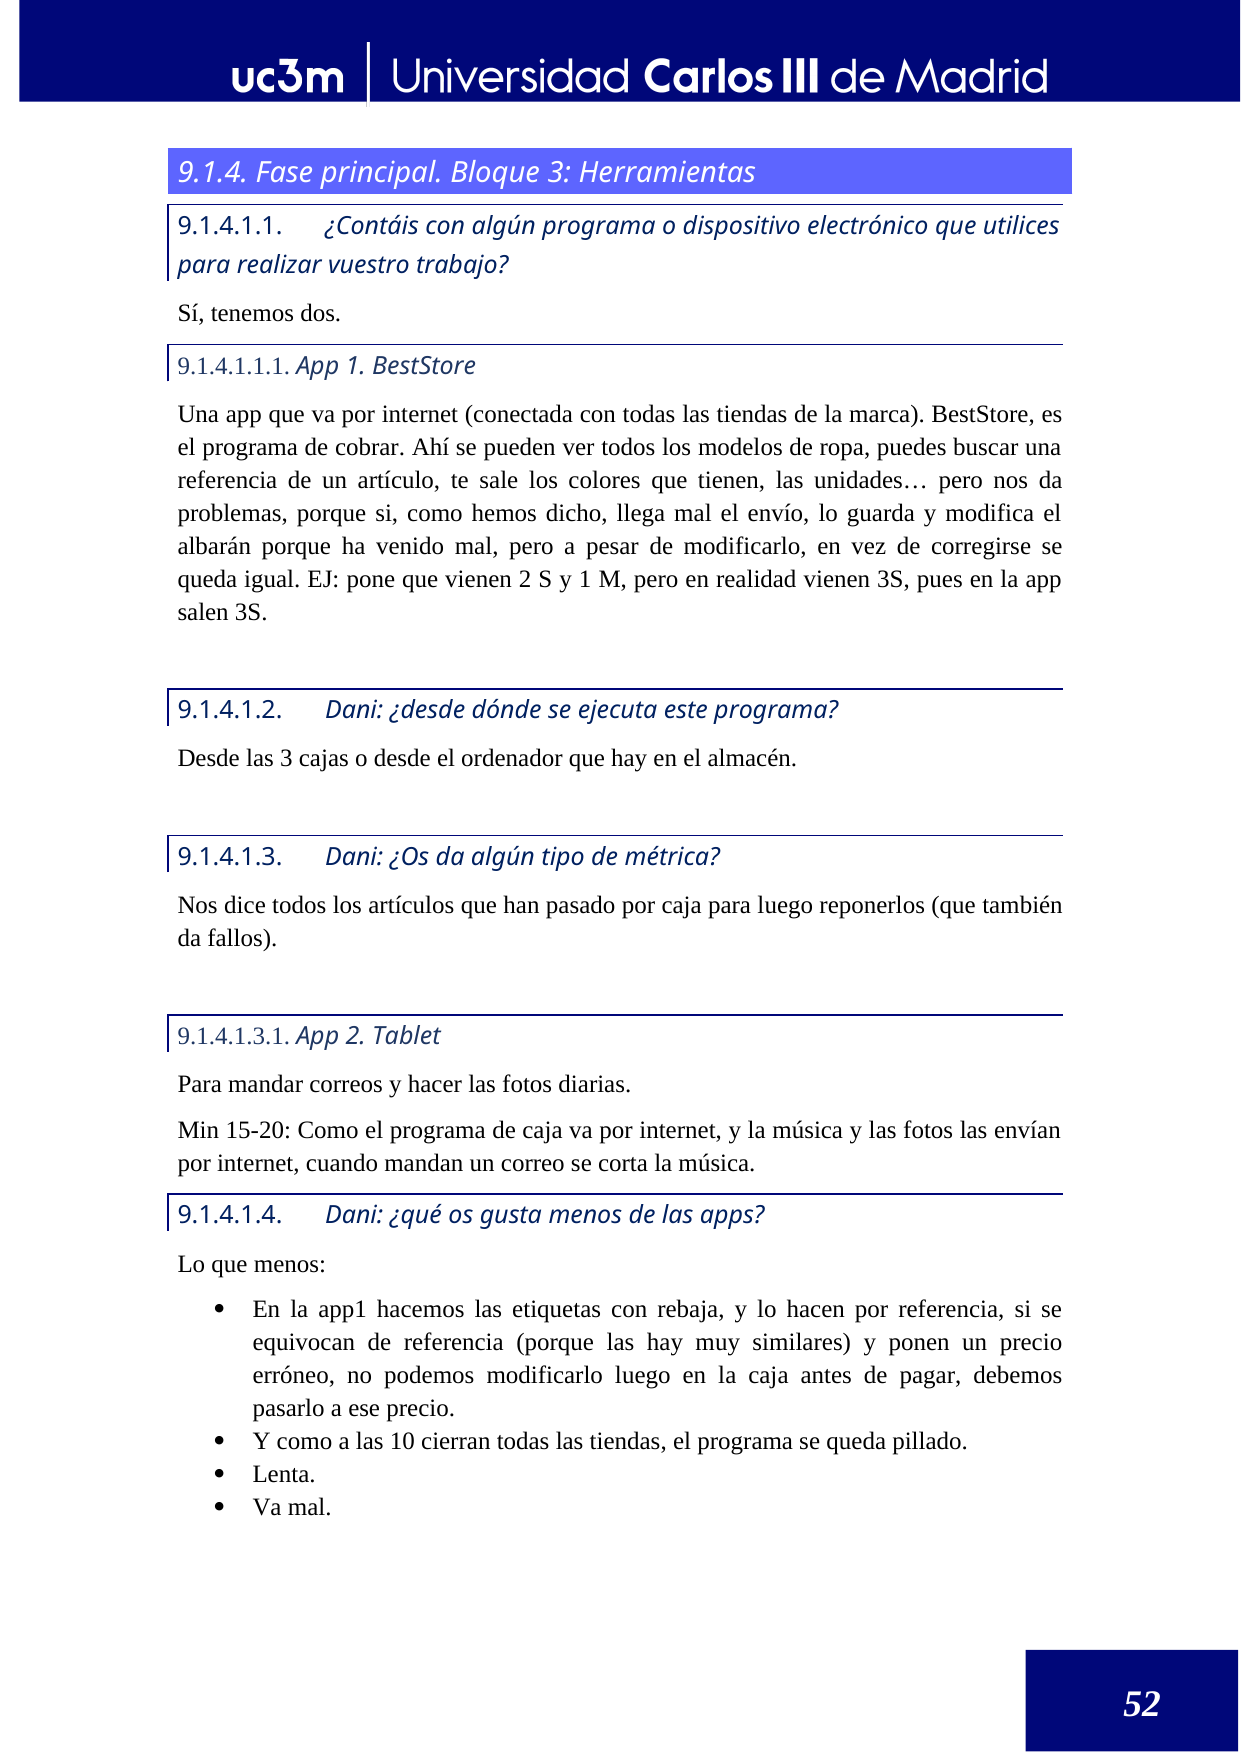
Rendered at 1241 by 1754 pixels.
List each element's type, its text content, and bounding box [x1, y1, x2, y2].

subtitle App 1. BestStore [169, 345, 1063, 381]
subtitle Dani: ¿desde dónde se ejecuta este programa? [169, 690, 1063, 726]
picture [196, 31, 1083, 107]
list Y como a las 10 cierran todas las tiendas, el programa se queda pillado. [215, 1426, 1063, 1455]
subtitle App 2. Tablet [169, 1016, 1063, 1052]
subtitle Dani: ¿Os da algún tipo de métrica? [169, 836, 1063, 872]
text Lo que menos: [177, 1249, 1063, 1277]
subtitle Dani: ¿qué os gusta menos de las apps? [169, 1195, 1063, 1231]
text Una app que va por internet (conectada con todas las tiendas de la marca). BestStore, es el programa de cobrar. Ahí se pueden ver todos los modelos de ropa, puedes buscar una referencia de un artículo, te sale los colores que tienen, las unidades… pero nos da problemas, porque si, como hemos dicho, llega mal el envío, lo guarda y modifica el albarán porque ha venido mal, pero a pesar de modificarlo, en vez de corregirse se queda igual. EJ: pone que vienen 2 S y 1 M, pero en realidad vienen 3S, pues en la app salen 3S. [177, 399, 1063, 626]
list Va mal. [215, 1492, 1063, 1521]
text Min 15-20: Como el programa de caja va por internet, y la música y las fotos las envían por internet, cuando mandan un correo se corta la música. [177, 1115, 1063, 1177]
text Sí, tenemos dos. [177, 298, 1063, 327]
list En la app1 hacemos las etiquetas con rebaja, y lo hacen por referencia, si se equivocan de referencia (porque las hay muy similares) y ponen un precio erróneo, no podemos modificarlo luego en la caja antes de pagar, debemos pasarlo a ese precio. [215, 1294, 1063, 1422]
subtitle ¿Contáis con algún programa o dispositivo electrónico que utilices para realizar vuestro trabajo? [169, 205, 1063, 281]
text Nos dice todos los artículos que han pasado por caja para luego reponerlos (que también da fallos). [177, 890, 1063, 952]
text Para mandar correos y hacer las fotos diarias. [177, 1069, 1063, 1098]
text Desde las 3 cajas o desde el ordenador que hay en el almacén. [177, 743, 1063, 772]
list Lenta. [215, 1459, 1063, 1488]
subtitle Fase principal. Bloque 3: Herramientas [169, 149, 1071, 193]
